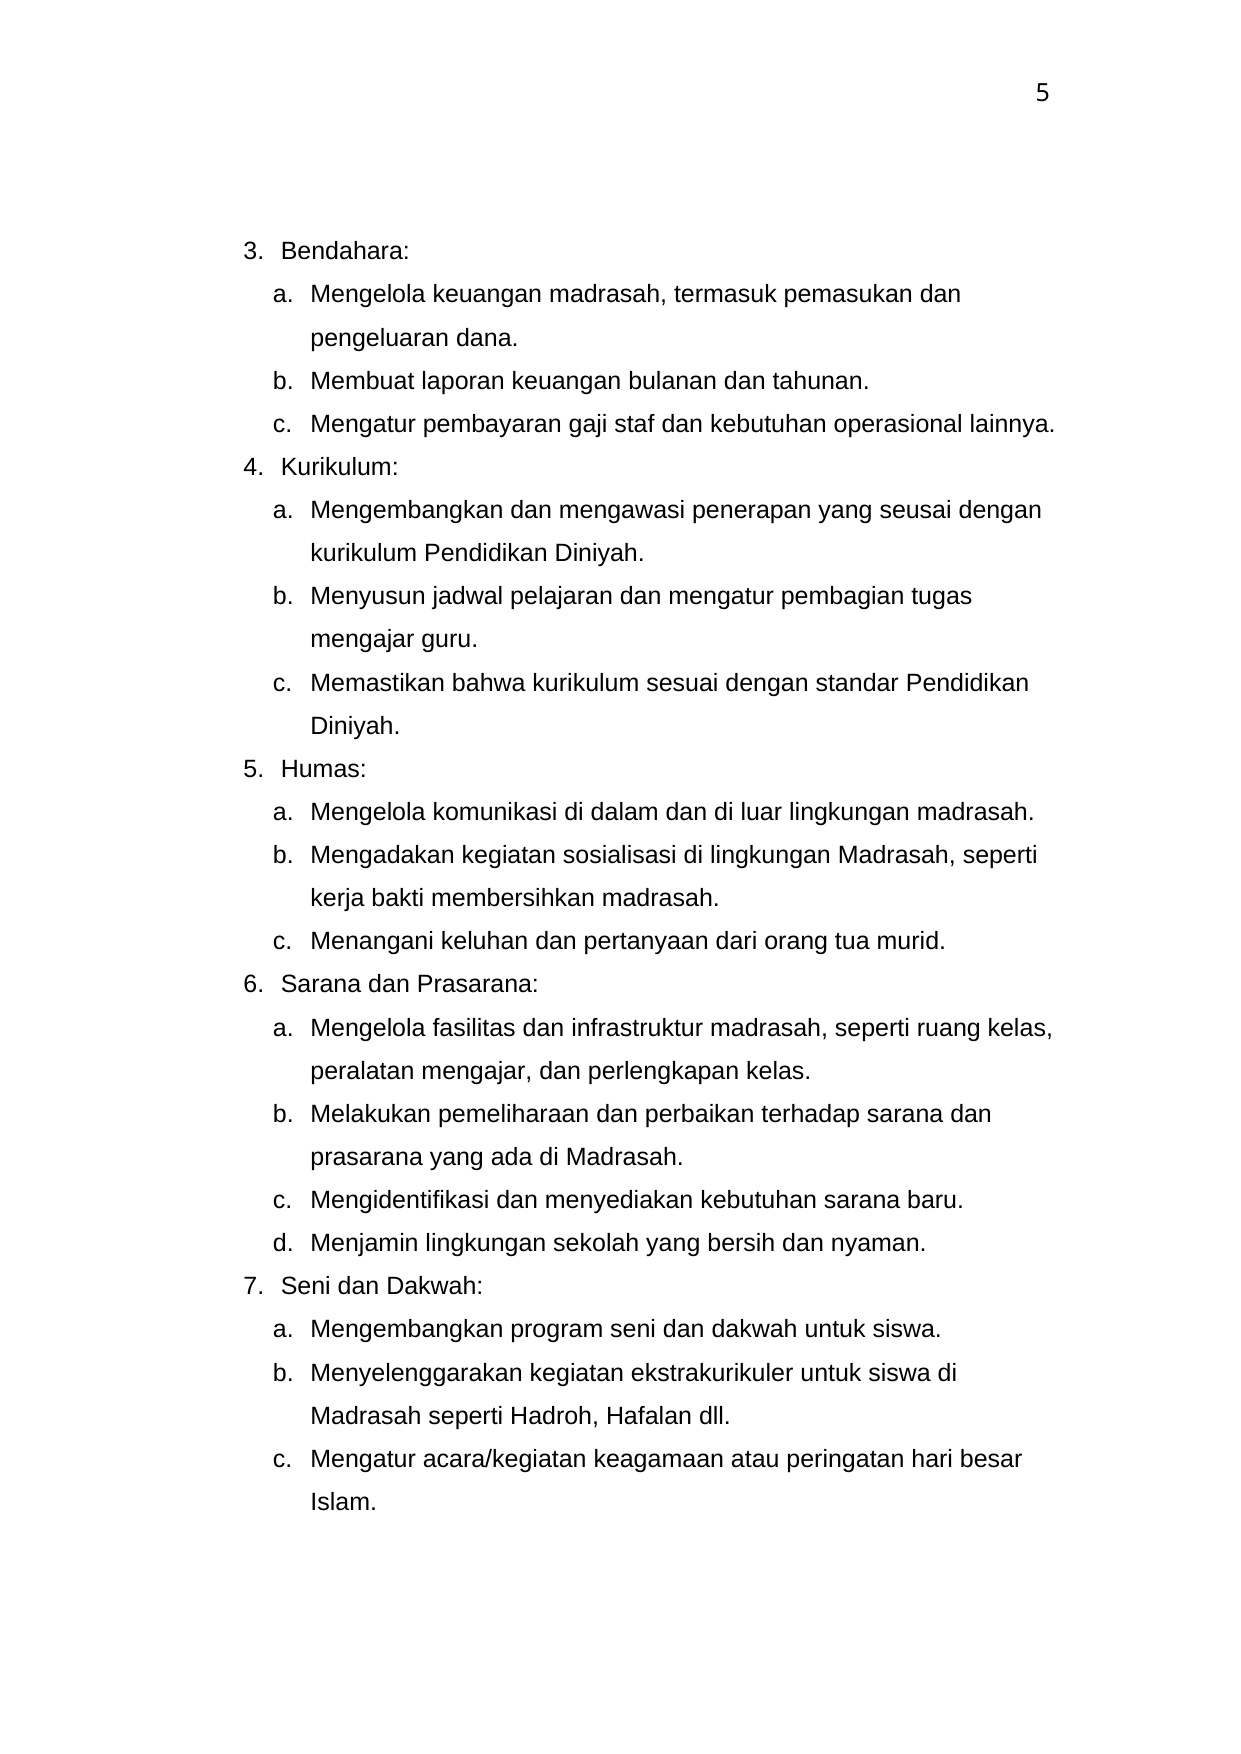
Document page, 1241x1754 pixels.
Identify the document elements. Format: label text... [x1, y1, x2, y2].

list Mengelola fasilitas dan infrastruktur madrasah, seperti ruang kelas, peralatan mengajar, dan perlengkapan kelas. [273, 1012, 1063, 1084]
list Mengembangkan dan mengawasi penerapan yang seusai dengan kurikulum Pendidikan Diniyah. [273, 495, 1063, 567]
list Mengelola keuangan madrasah, termasuk pemasukan dan pengeluaran dana. [273, 279, 1063, 351]
list Mengatur pembayaran gaji staf dan kebutuhan operasional lainnya. [273, 409, 1063, 437]
list Mengatur acara/kegiatan keagamaan atau peringatan hari besar Islam. [273, 1444, 1063, 1516]
list Mengadakan kegiatan sosialisasi di lingkungan Madrasah, seperti kerja bakti membersihkan madrasah. [273, 840, 1063, 912]
list Membuat laporan keuangan bulanan dan tahunan. [273, 366, 1063, 394]
list Menangani keluhan dan pertanyaan dari orang tua murid. [273, 926, 1063, 955]
list Sarana dan Prasarana: [243, 969, 1063, 998]
list Mengidentifikasi dan menyediakan kebutuhan sarana baru. [273, 1185, 1063, 1214]
list Mengelola komunikasi di dalam dan di luar lingkungan madrasah. [273, 797, 1063, 826]
list Menyusun jadwal pelajaran dan mengatur pembagian tugas mengajar guru. [273, 581, 1063, 653]
list Humas: [243, 754, 1063, 782]
list Seni dan Dakwah: [243, 1271, 1063, 1300]
list Menjamin lingkungan sekolah yang bersih dan nyaman. [273, 1228, 1063, 1257]
list Mengembangkan program seni dan dakwah untuk siswa. [273, 1314, 1063, 1343]
list Kurikulum: [243, 452, 1063, 481]
list Bendahara: [243, 236, 1063, 265]
list Melakukan pemeliharaan dan perbaikan terhadap sarana dan prasarana yang ada di Madrasah. [273, 1099, 1063, 1171]
list Memastikan bahwa kurikulum sesuai dengan standar Pendidikan Diniyah. [273, 667, 1063, 739]
list Menyelenggarakan kegiatan ekstrakurikuler untuk siswa di Madrasah seperti Hadroh, Hafalan dll. [273, 1357, 1063, 1429]
